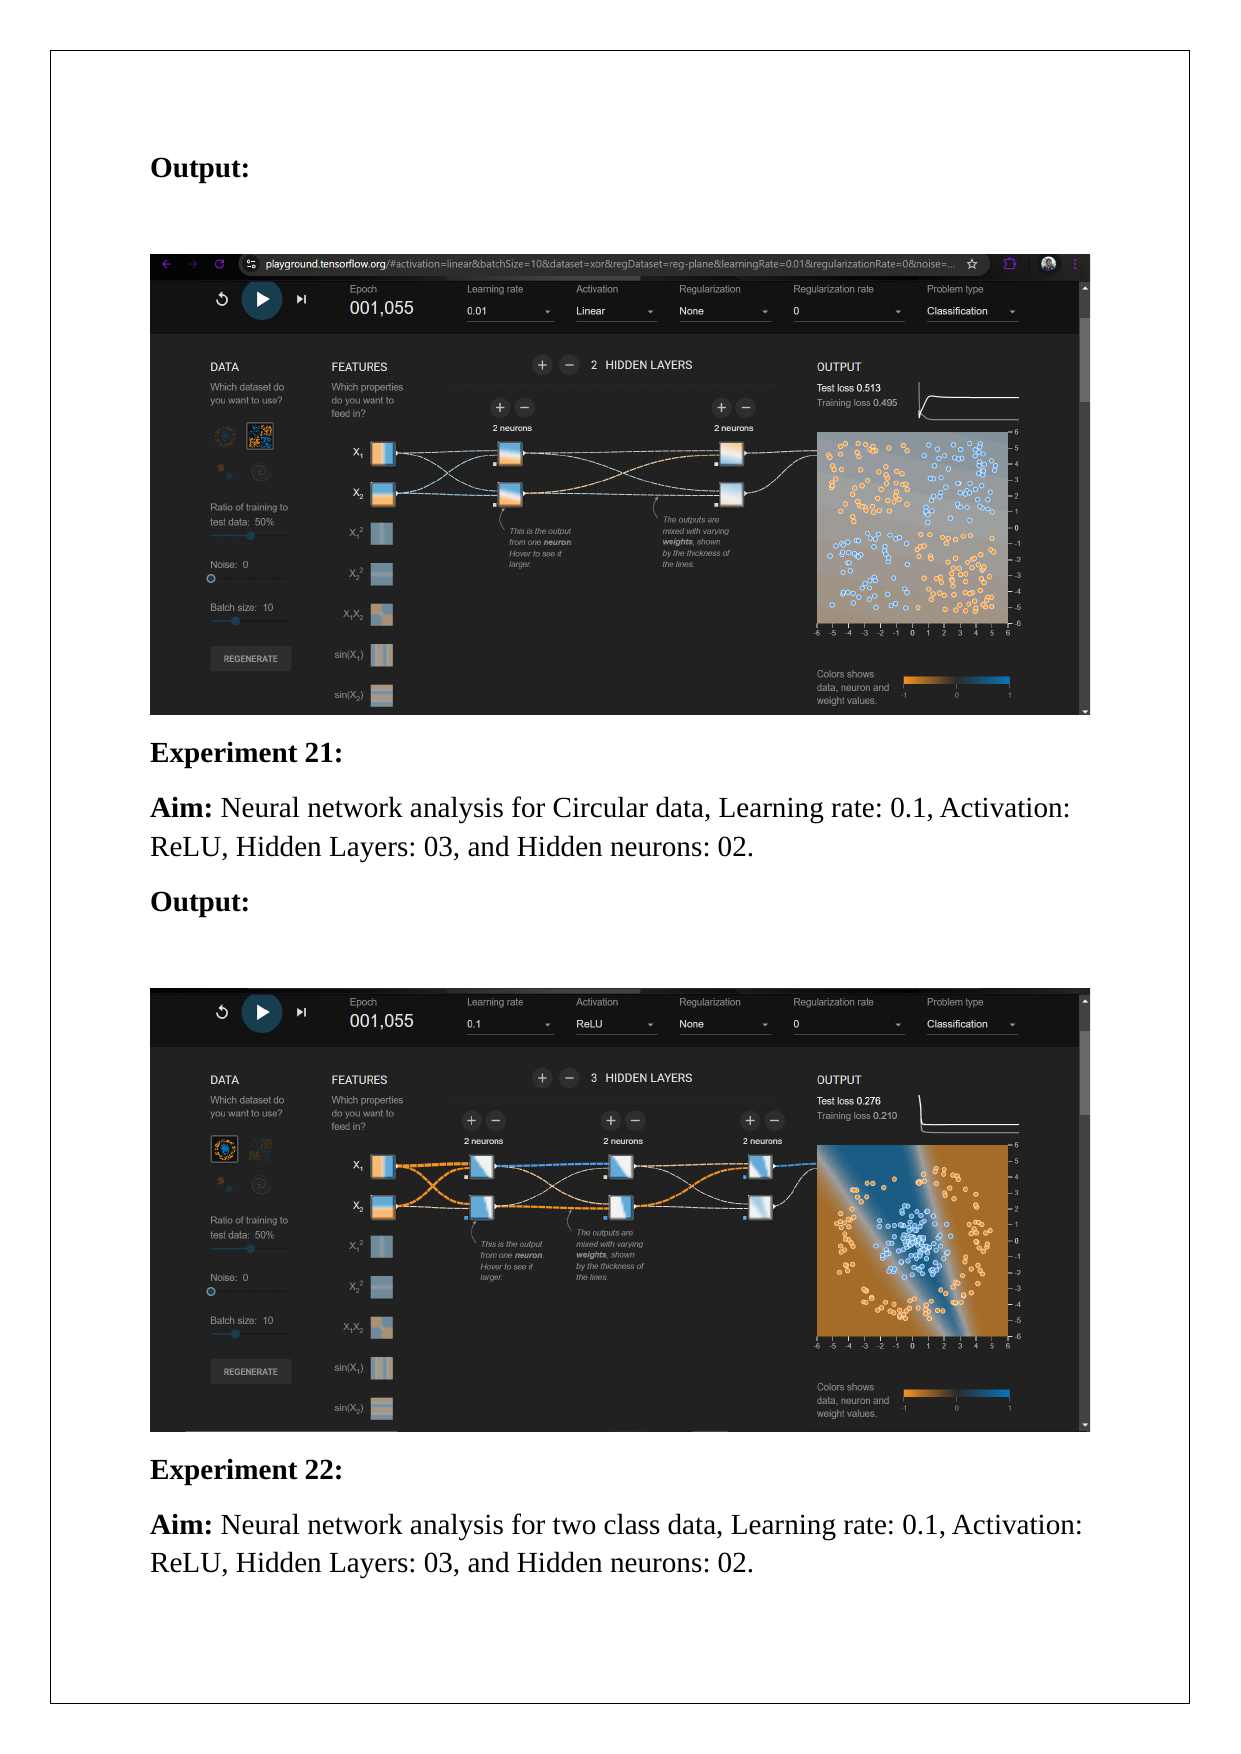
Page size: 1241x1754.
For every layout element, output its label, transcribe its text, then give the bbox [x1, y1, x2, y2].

text Aim: Neural network analysis for Circular data, Learning rate: 0.1, Activation: ReLU, Hidden Layers: 03, and Hidden neurons: 02. [150, 791, 1090, 863]
text Aim: Neural network analysis for two class data, Learning rate: 0.1, Activation: ReLU, Hidden Layers: 03, and Hidden neurons: 02. [150, 1507, 1090, 1579]
picture [150, 988, 1091, 1432]
text Output: [150, 884, 1090, 918]
text Experiment 21: [150, 735, 1090, 769]
text Experiment 22: [150, 1452, 1090, 1485]
picture [150, 254, 1091, 715]
text Output: [150, 150, 1090, 183]
